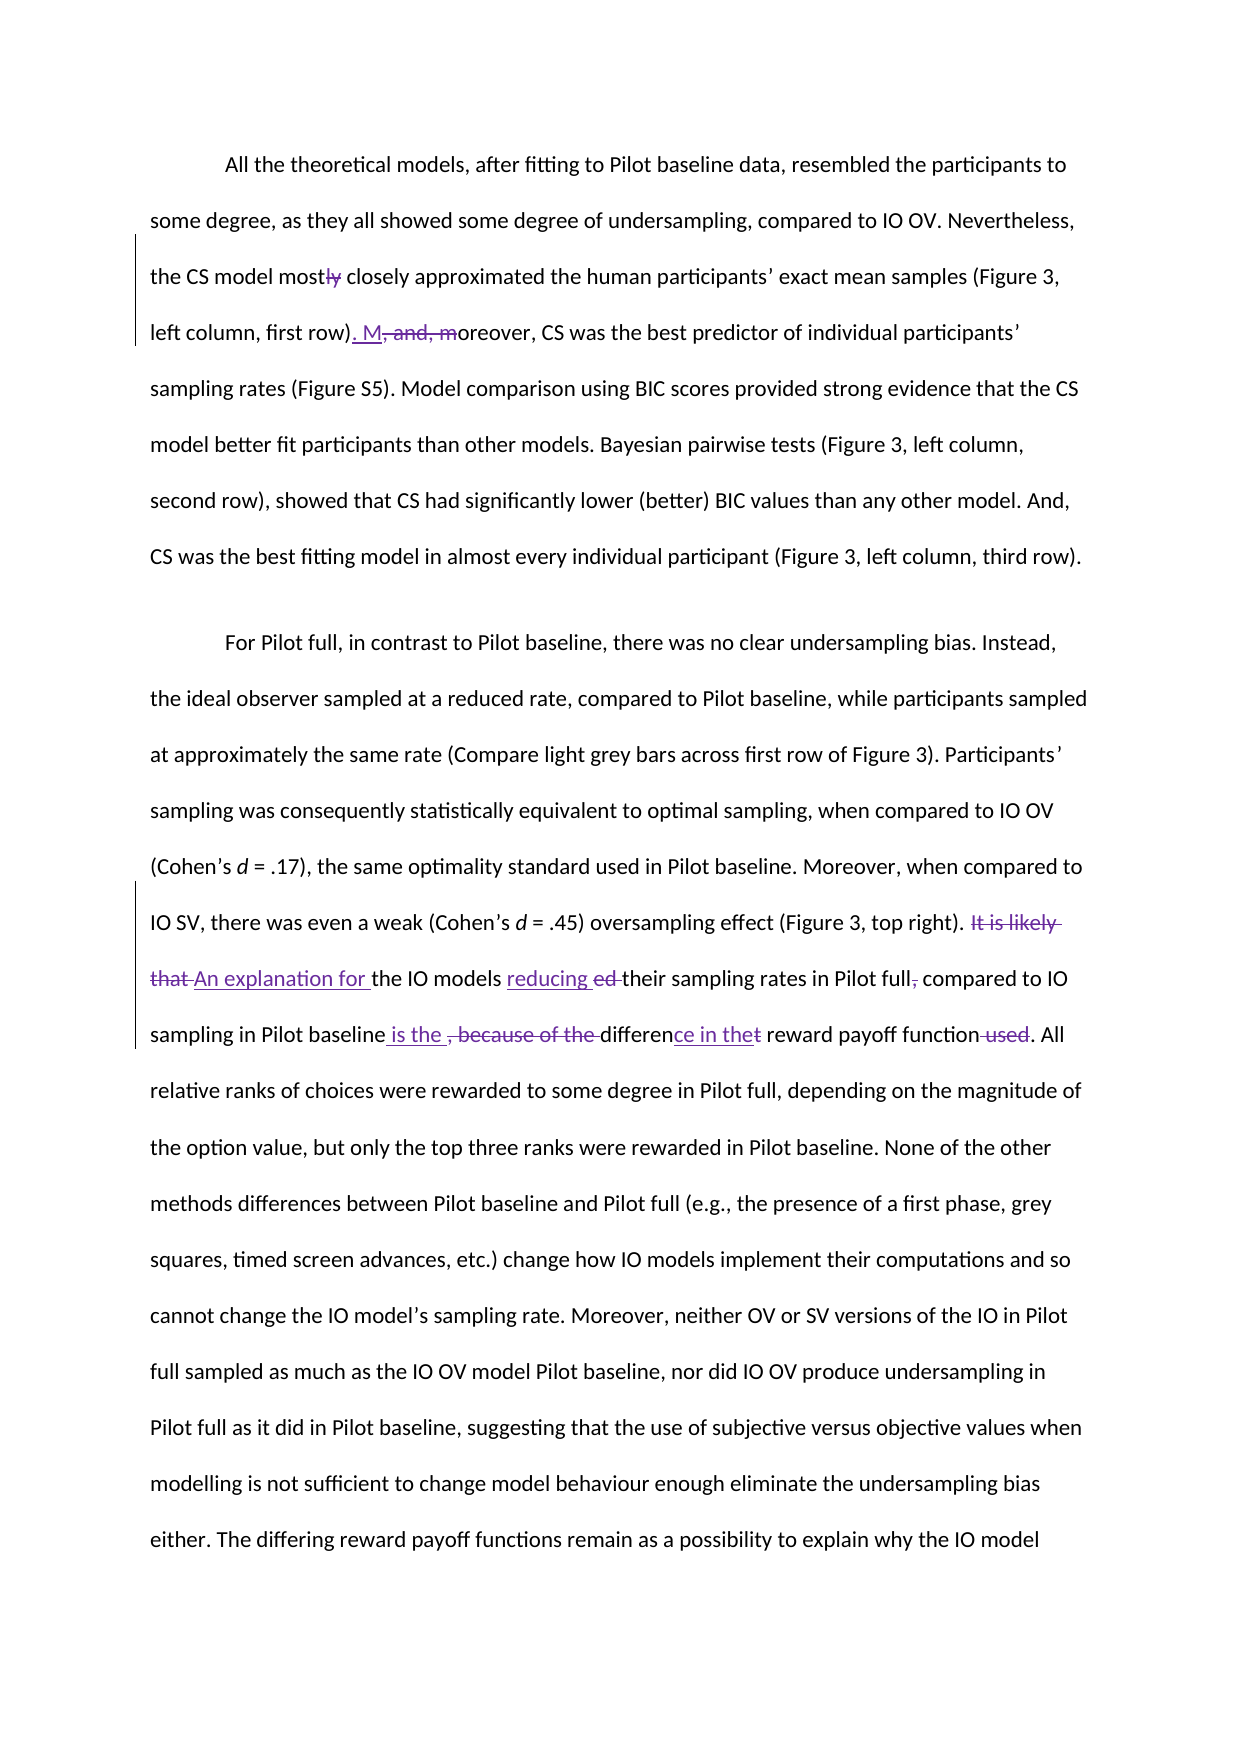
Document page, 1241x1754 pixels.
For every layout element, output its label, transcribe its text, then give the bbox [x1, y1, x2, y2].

text All the theoretical models, after fitting to Pilot baseline data, resembled the participants to some degree, as they all showed some degree of undersampling, compared to IO OV. Nevertheless, the CS model most closely approximated the human participants’ exact mean samples (Figure 3, left column, first row)oreover, CS was the best predictor of individual participants’ sampling rates (Figure S5). Model comparison using BIC scores provided strong evidence that the CS model better fit participants than other models. Bayesian pairwise tests (Figure 3, left column, second row), showed that CS had significantly lower (better) BIC values than any other model. And, CS was the best fitting model in almost every individual participant (Figure 3, left column, third row). [150, 150, 1090, 570]
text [150, 628, 1090, 1553]
